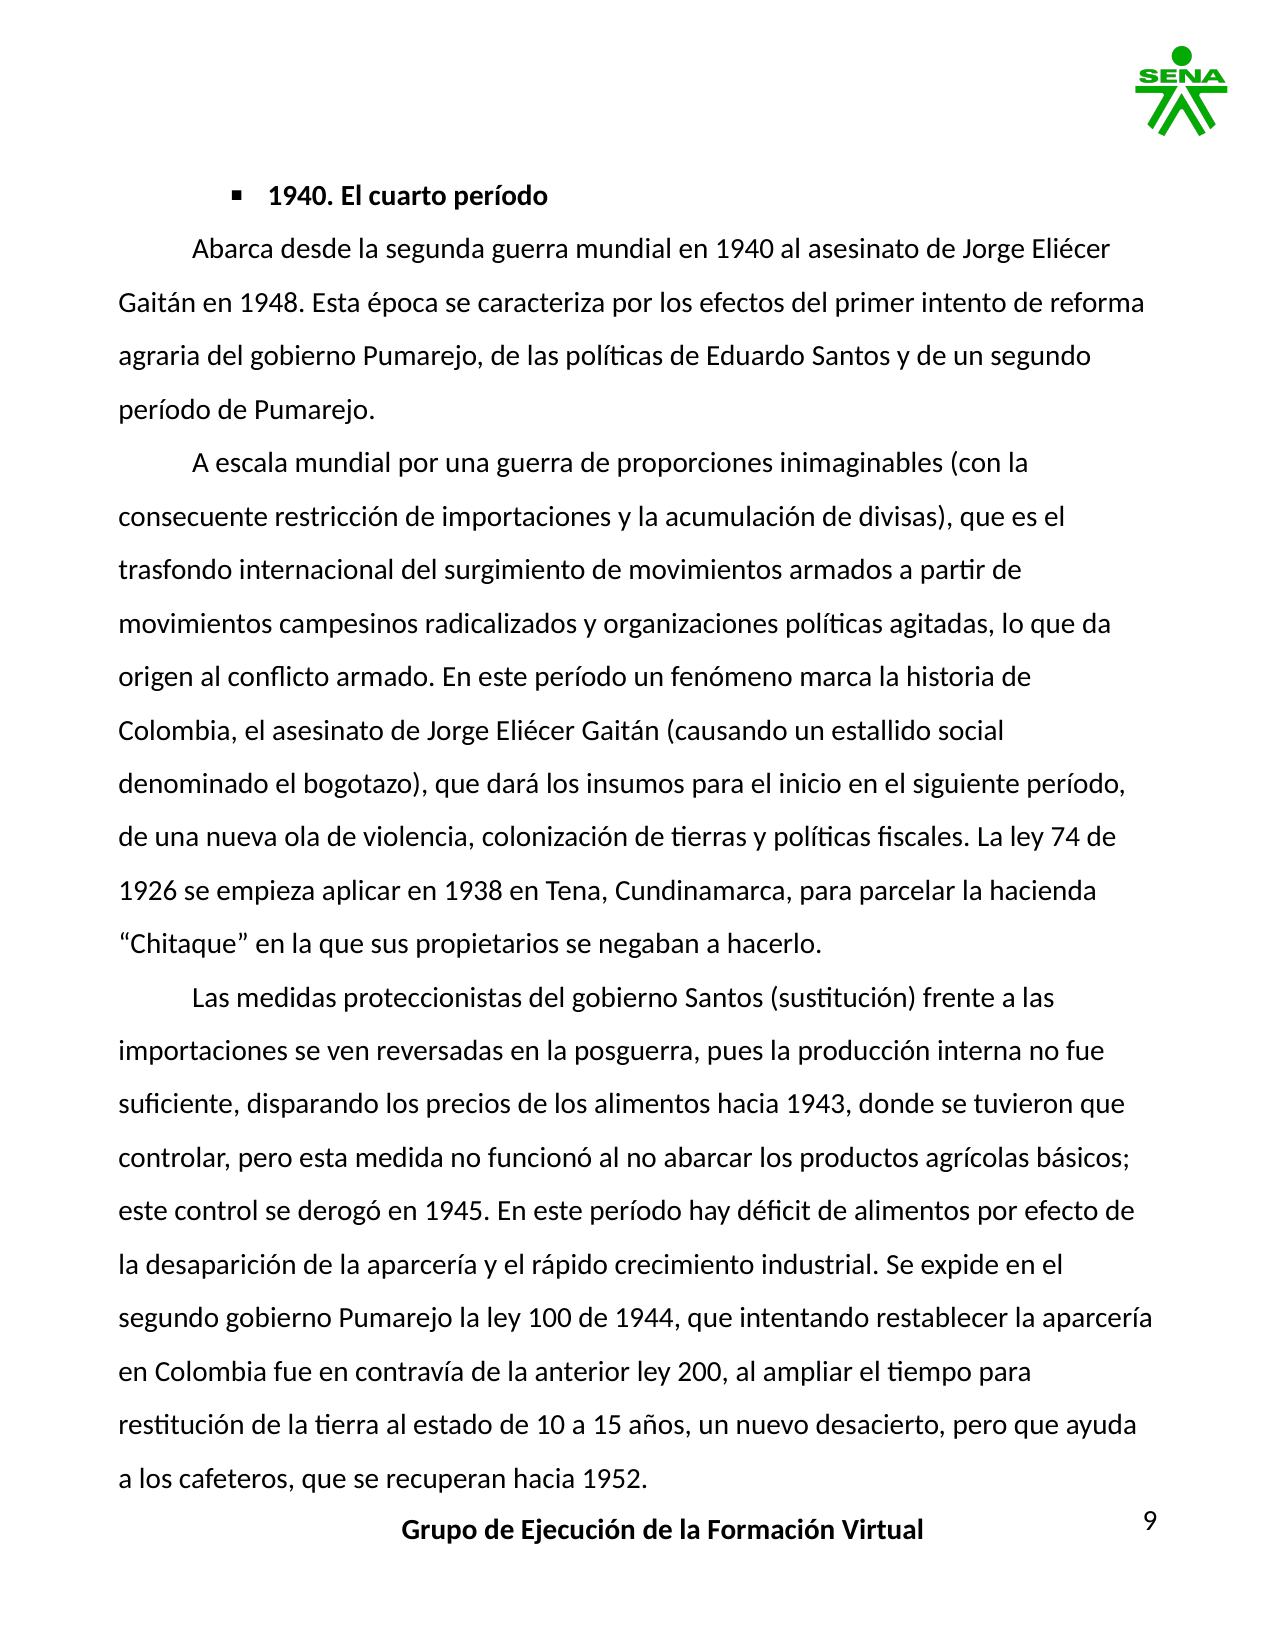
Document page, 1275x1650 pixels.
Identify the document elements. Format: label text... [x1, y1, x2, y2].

picture [1135, 46, 1228, 136]
list A escala mundial por una guerra de proporciones inimaginables (con la consecuente restricción de importaciones y la acumulación de divisas), que es el trasfondo internacional del surgimiento de movimientos armados a partir de movimientos campesinos radicalizados y organizaciones políticas agitadas, lo que da origen al conflicto armado. En este período un fenómeno marca la historia de Colombia, el asesinato de Jorge Eliécer Gaitán (causando un estallido social denominado el bogotazo), que dará los insumos para el inicio en el siguiente período, de una nueva ola de violencia, colonización de tierras y políticas fiscales. La ley 74 de 1926 se empieza aplicar en 1938 en Tena, Cundinamarca, para parcelar la hacienda “Chitaque” en la que sus propietarios se negaban a hacerlo. [118, 444, 1157, 961]
list 1940. El cuarto período [230, 177, 1157, 213]
list Las medidas proteccionistas del gobierno Santos (sustitución) frente a las importaciones se ven reversadas en la posguerra, pues la producción interna no fue suficiente, disparando los precios de los alimentos hacia 1943, donde se tuvieron que controlar, pero esta medida no funcionó al no abarcar los productos agrícolas básicos; este control se derogó en 1945. En este período hay déficit de alimentos por efecto de la desaparición de la aparcería y el rápido crecimiento industrial. Se expide en el segundo gobierno Pumarejo la ley 100 de 1944, que intentando restablecer la aparcería en Colombia fue en contravía de la anterior ley 200, al ampliar el tiempo para restitución de la tierra al estado de 10 a 15 años, un nuevo desacierto, pero que ayuda a los cafeteros, que se recuperan hacia 1952. [118, 979, 1157, 1495]
list Abarca desde la segunda guerra mundial en 1940 al asesinato de Jorge Eliécer Gaitán en 1948. Esta época se caracteriza por los efectos del primer intento de reforma agraria del gobierno Pumarejo, de las políticas de Eduardo Santos y de un segundo período de Pumarejo. [118, 231, 1157, 427]
